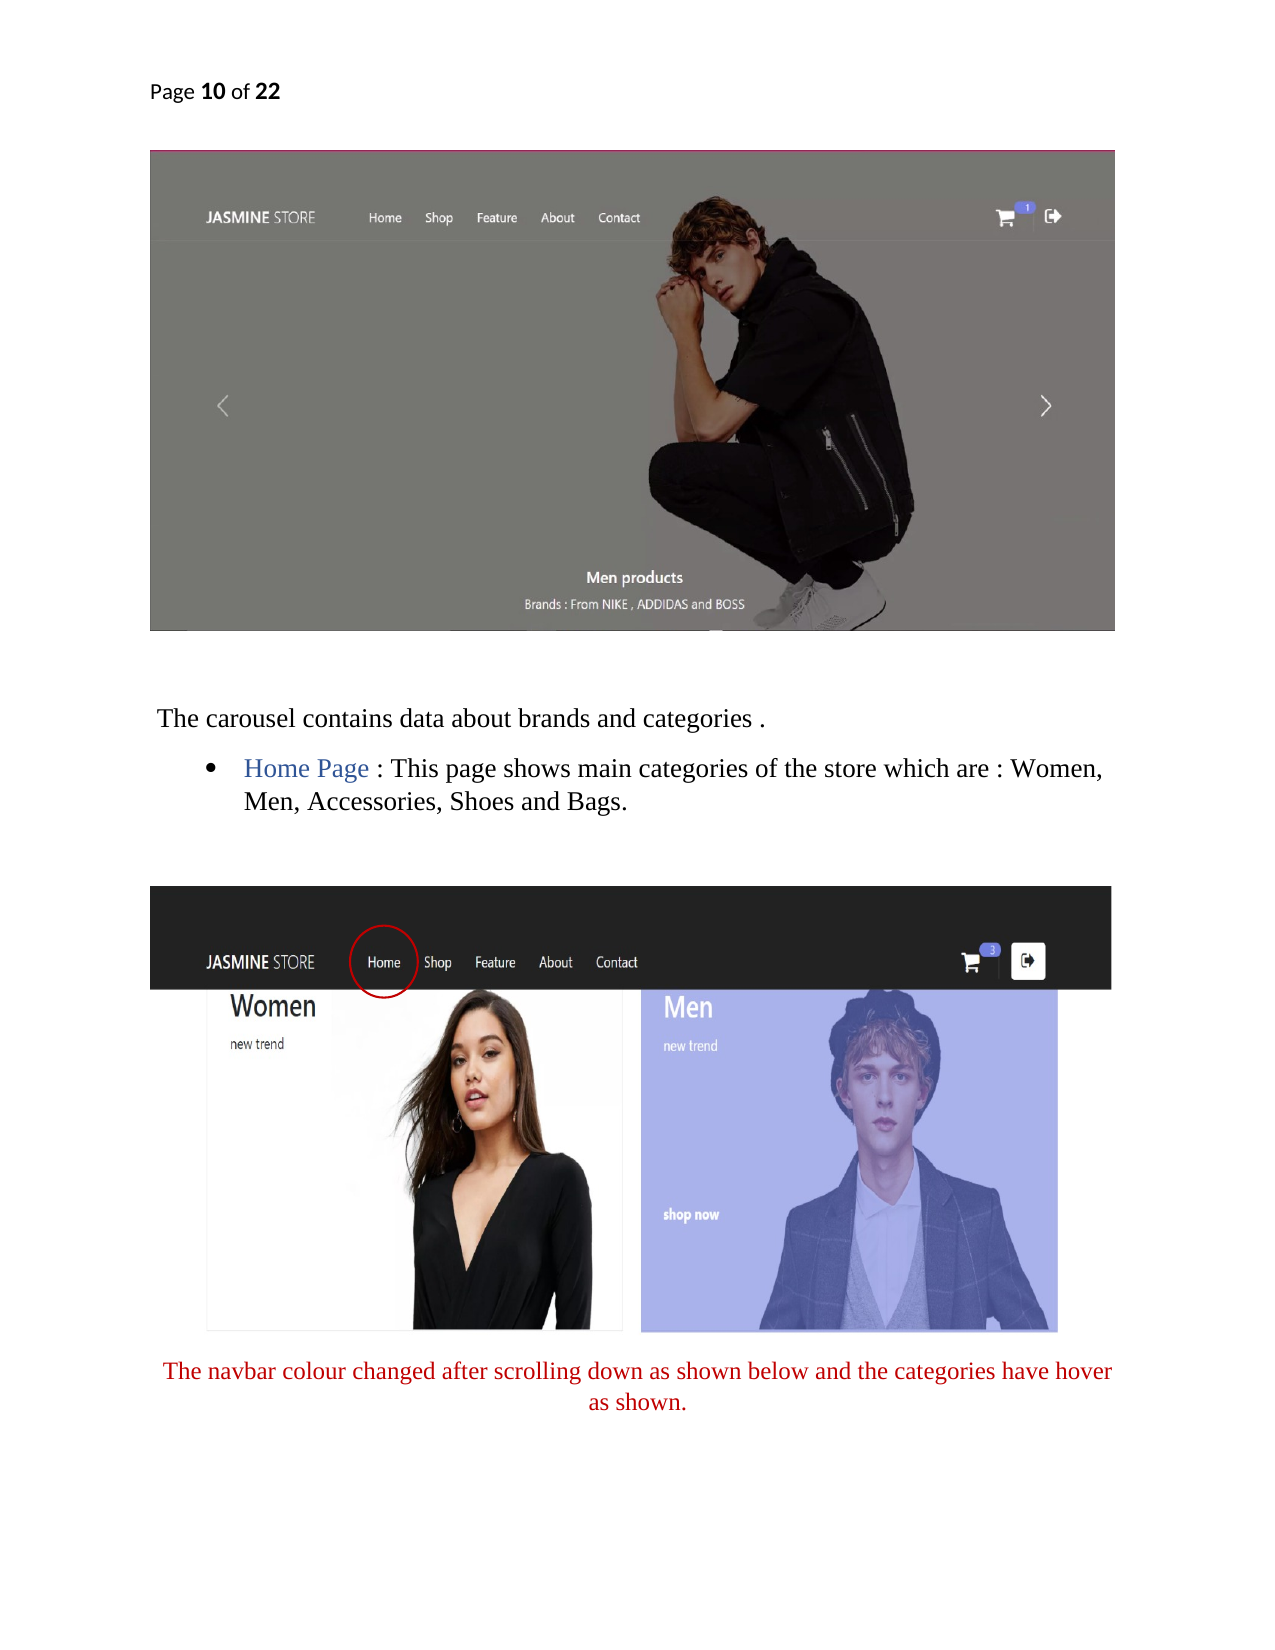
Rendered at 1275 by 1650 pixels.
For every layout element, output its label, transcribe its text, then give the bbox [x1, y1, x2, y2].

text The carousel contains data about brands and categories . [150, 702, 1125, 733]
text The navbar colour changed after scrolling down as shown below and the categories have hover as shown. [150, 1356, 1125, 1416]
list Home Page : This page shows main categories of the store which are : Women, Men, Accessories, Shoes and Bags. [206, 752, 1125, 817]
picture [150, 150, 1115, 631]
picture [150, 886, 1112, 1338]
